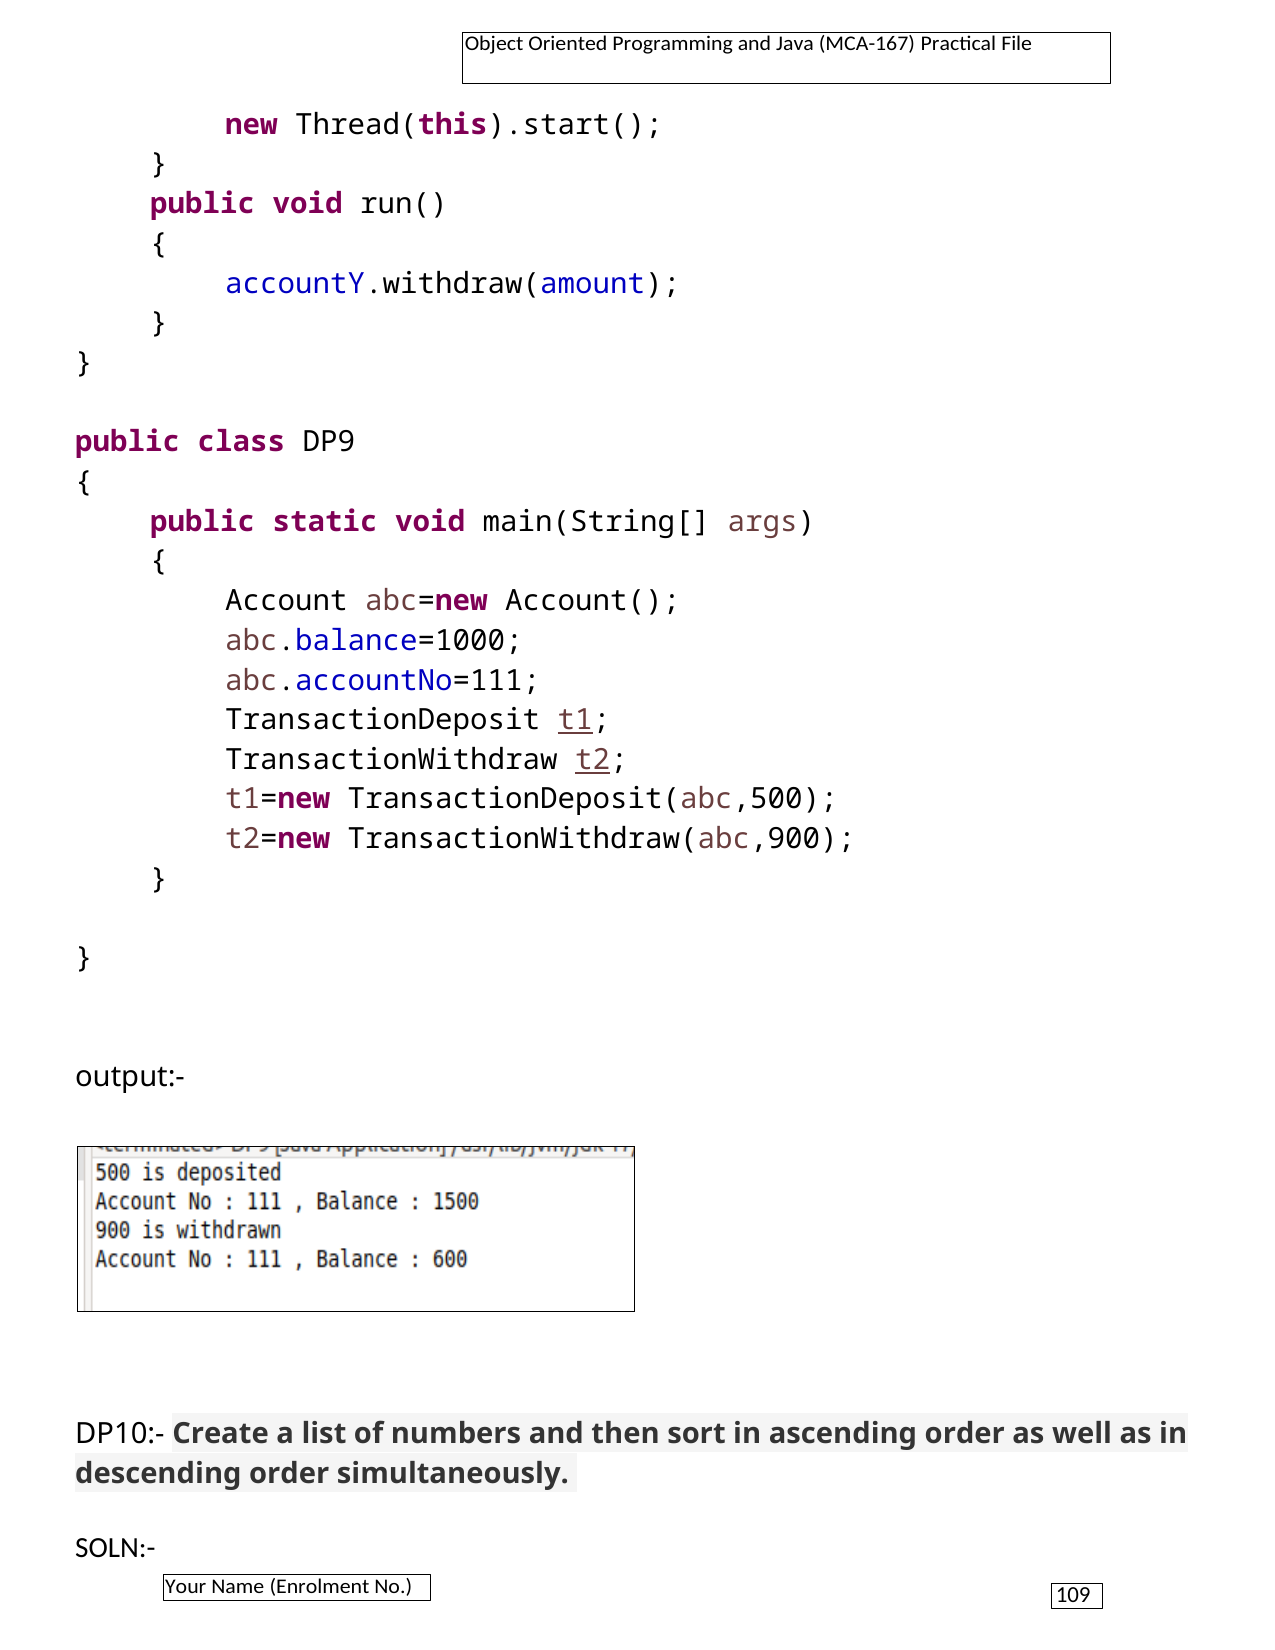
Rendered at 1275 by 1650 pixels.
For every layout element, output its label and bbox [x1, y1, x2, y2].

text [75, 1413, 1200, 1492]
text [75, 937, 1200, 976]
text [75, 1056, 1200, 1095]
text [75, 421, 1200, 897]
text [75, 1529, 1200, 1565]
picture [78, 1147, 634, 1311]
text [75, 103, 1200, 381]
